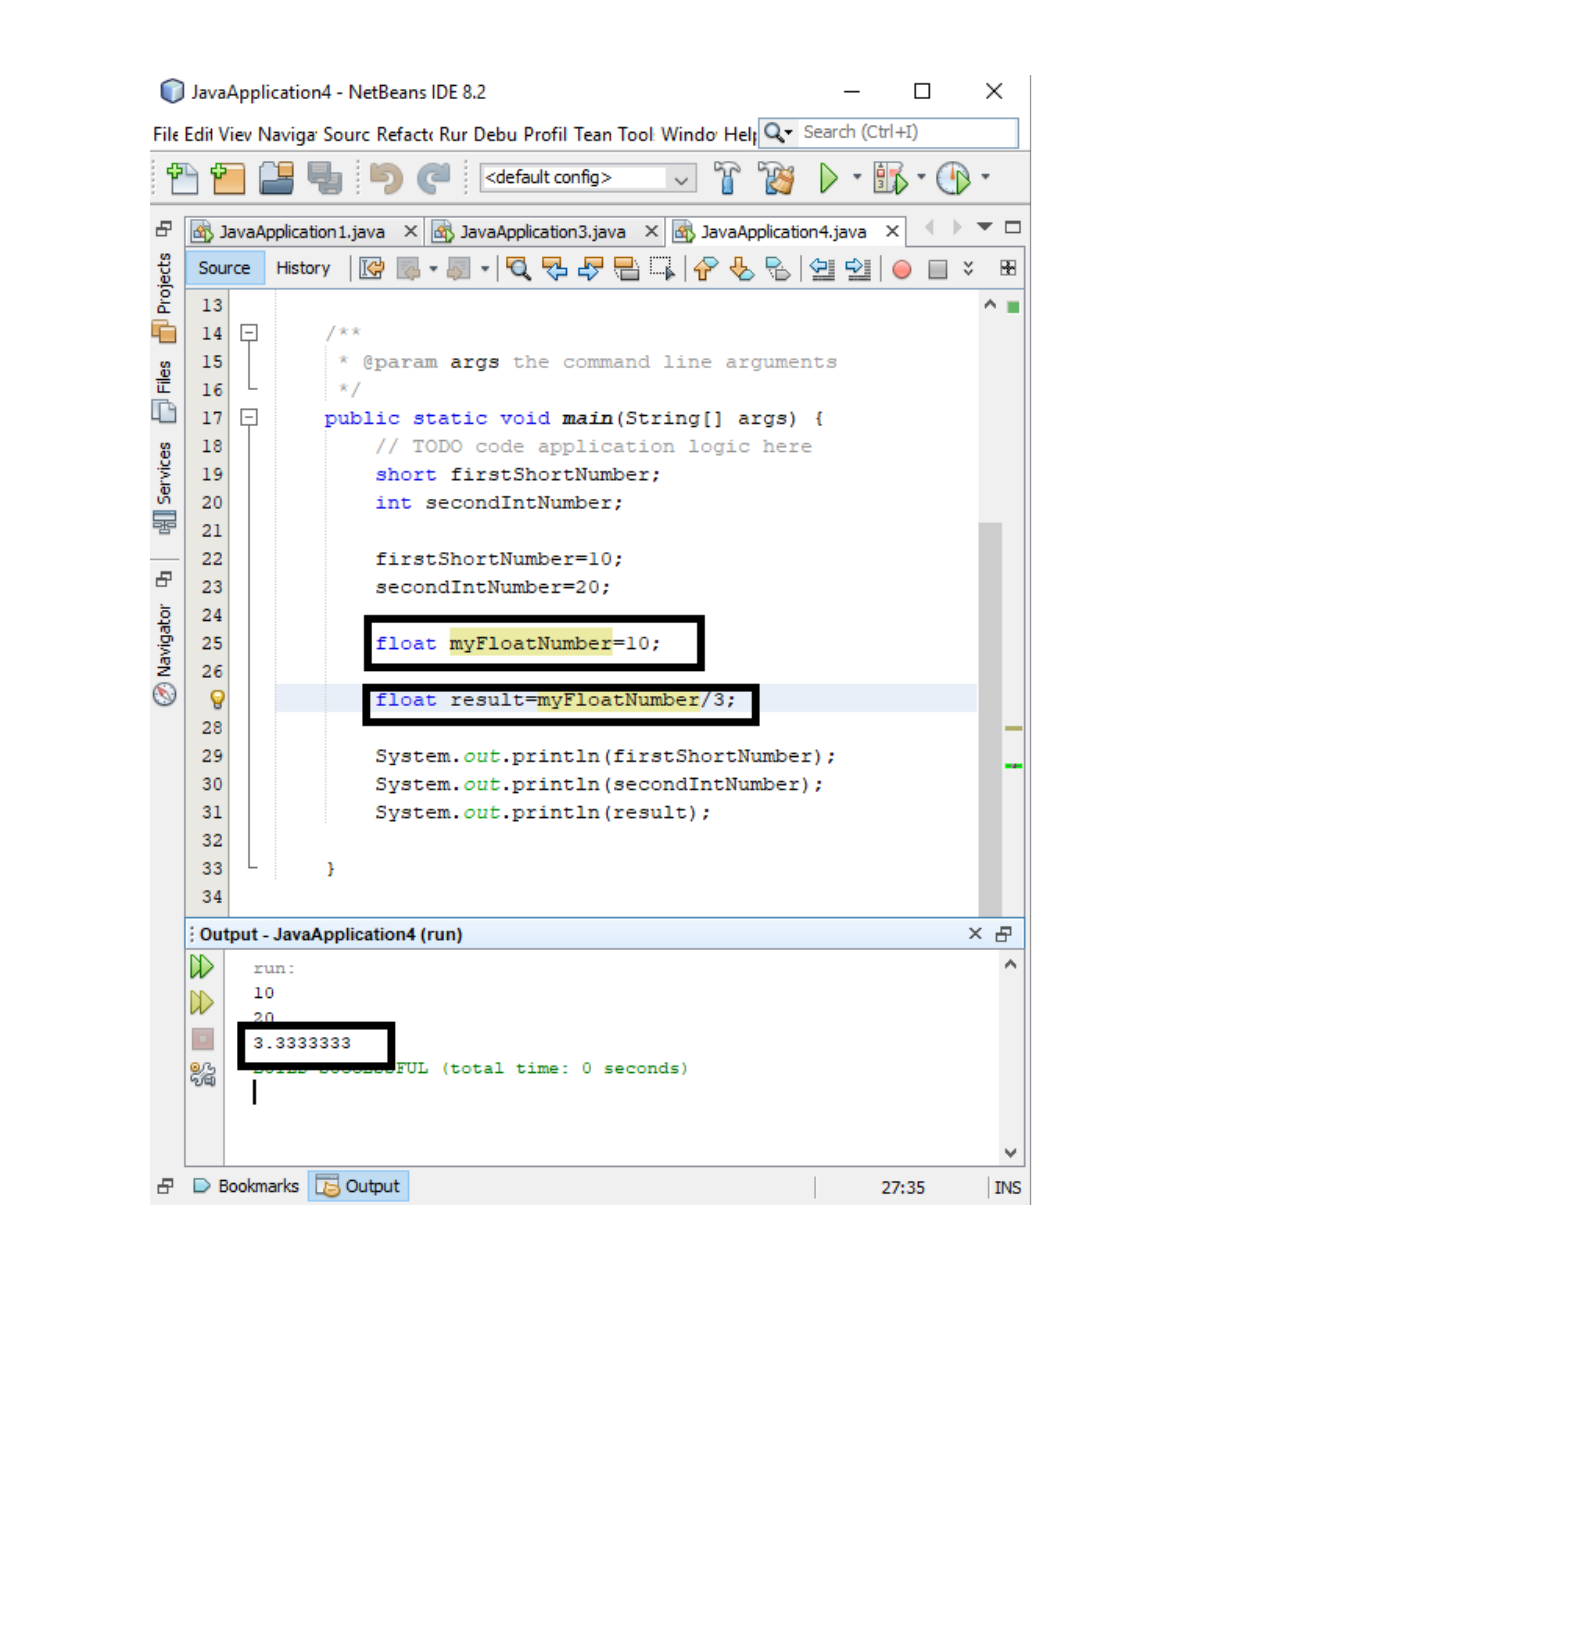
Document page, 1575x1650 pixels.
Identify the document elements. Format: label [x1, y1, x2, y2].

picture [150, 75, 1032, 1205]
